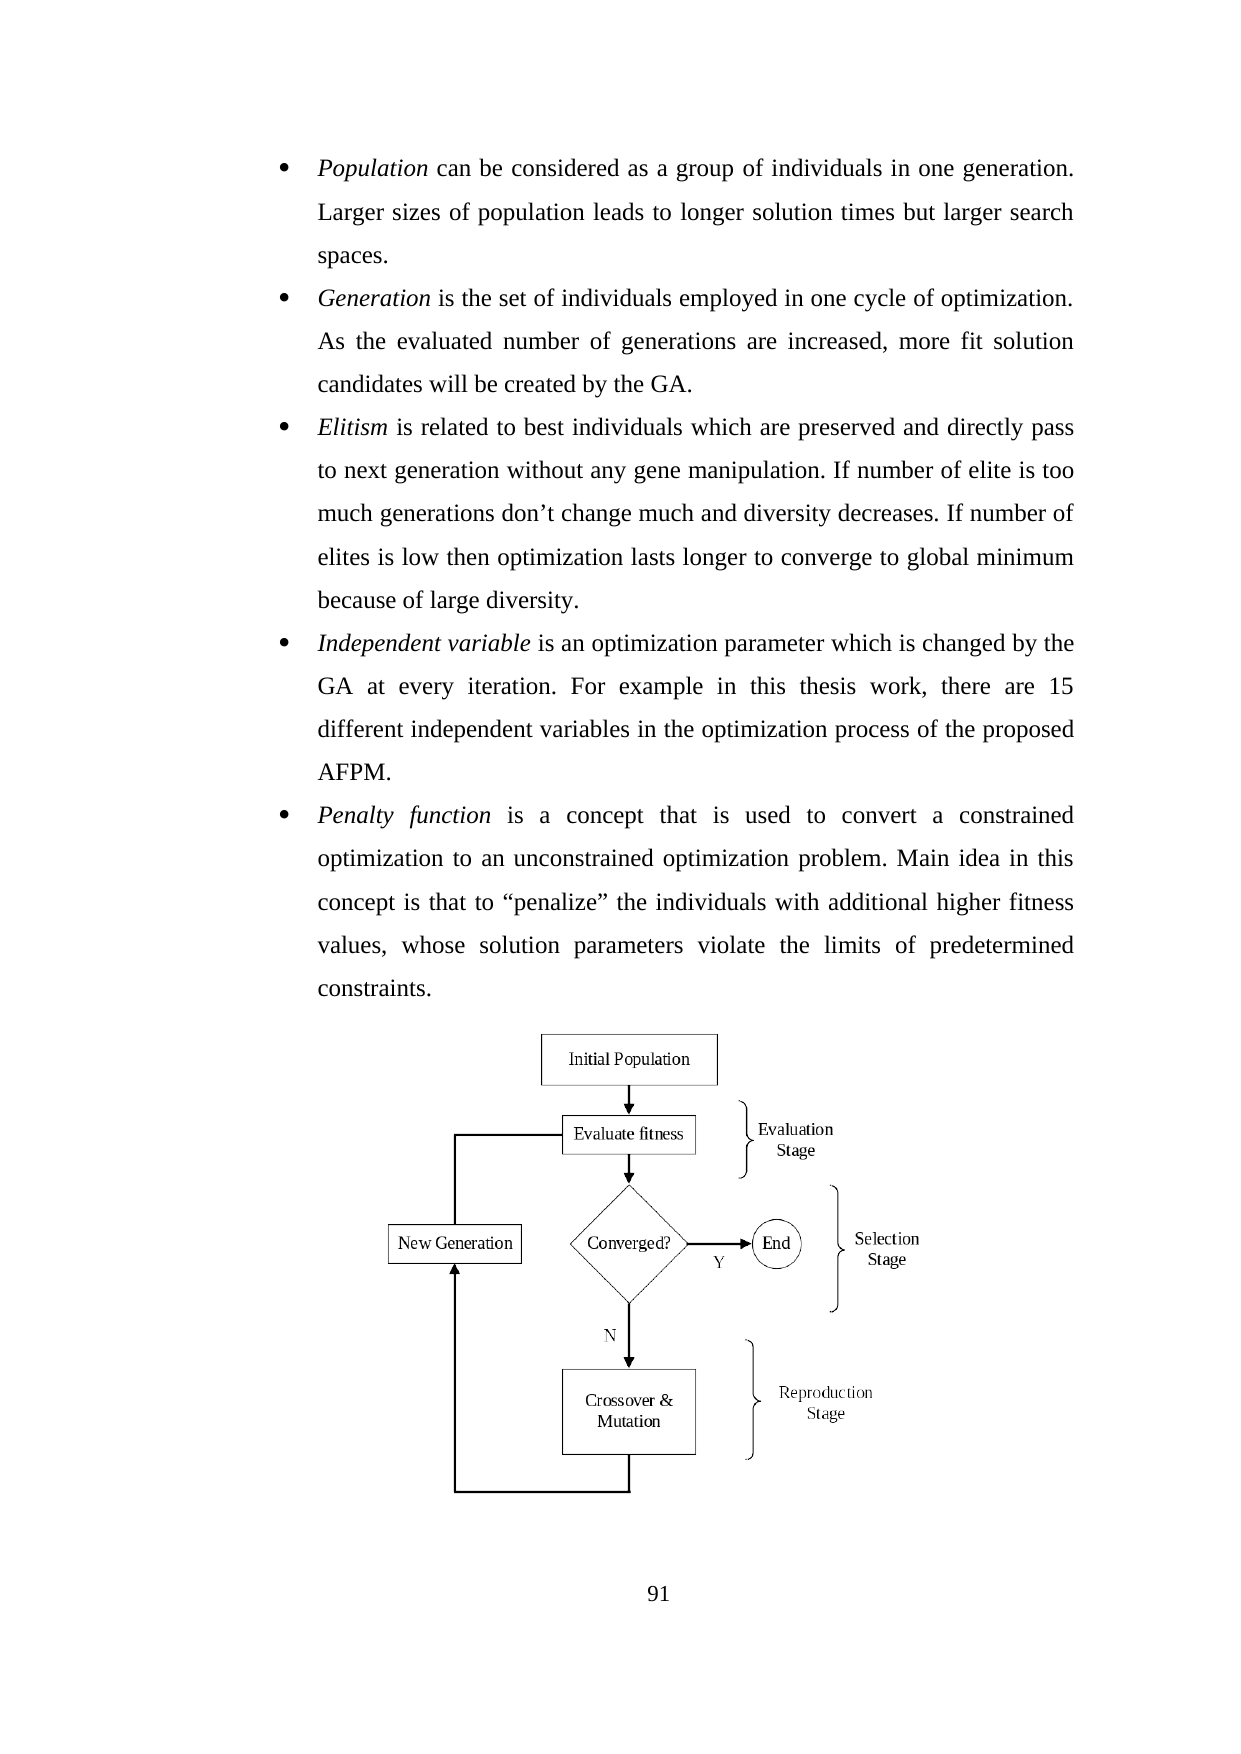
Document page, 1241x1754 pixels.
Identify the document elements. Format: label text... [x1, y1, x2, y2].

list Independent variable is an optimization parameter which is changed by the GA at every iteration. For example in this thesis work, there are 15 different independent variables in the optimization process of the proposed AFPM. [280, 628, 1075, 786]
list Population can be considered as a group of individuals in one generation. Larger sizes of population leads to longer solution times but larger search spaces. [280, 153, 1075, 268]
list Penalty function is a concept that is used to convert a constrained optimization to an unconstrained optimization problem. Main idea in this concept is that to “penalize” the individuals with additional higher fitness values, whose solution parameters violate the limits of predetermined constraints. [280, 800, 1075, 1002]
list Generation is the set of individuals employed in one cycle of optimization. As the evaluated number of generations are increased, more fit solution candidates will be created by the GA. [280, 283, 1075, 398]
list Elitism is related to best individuals which are preserved and directly pass to next generation without any gene manipulation. If number of elite is too much generations don’t change much and diversity decreases. If number of elites is low then optimization lasts longer to converge to global minimum because of large diversity. [280, 412, 1075, 613]
